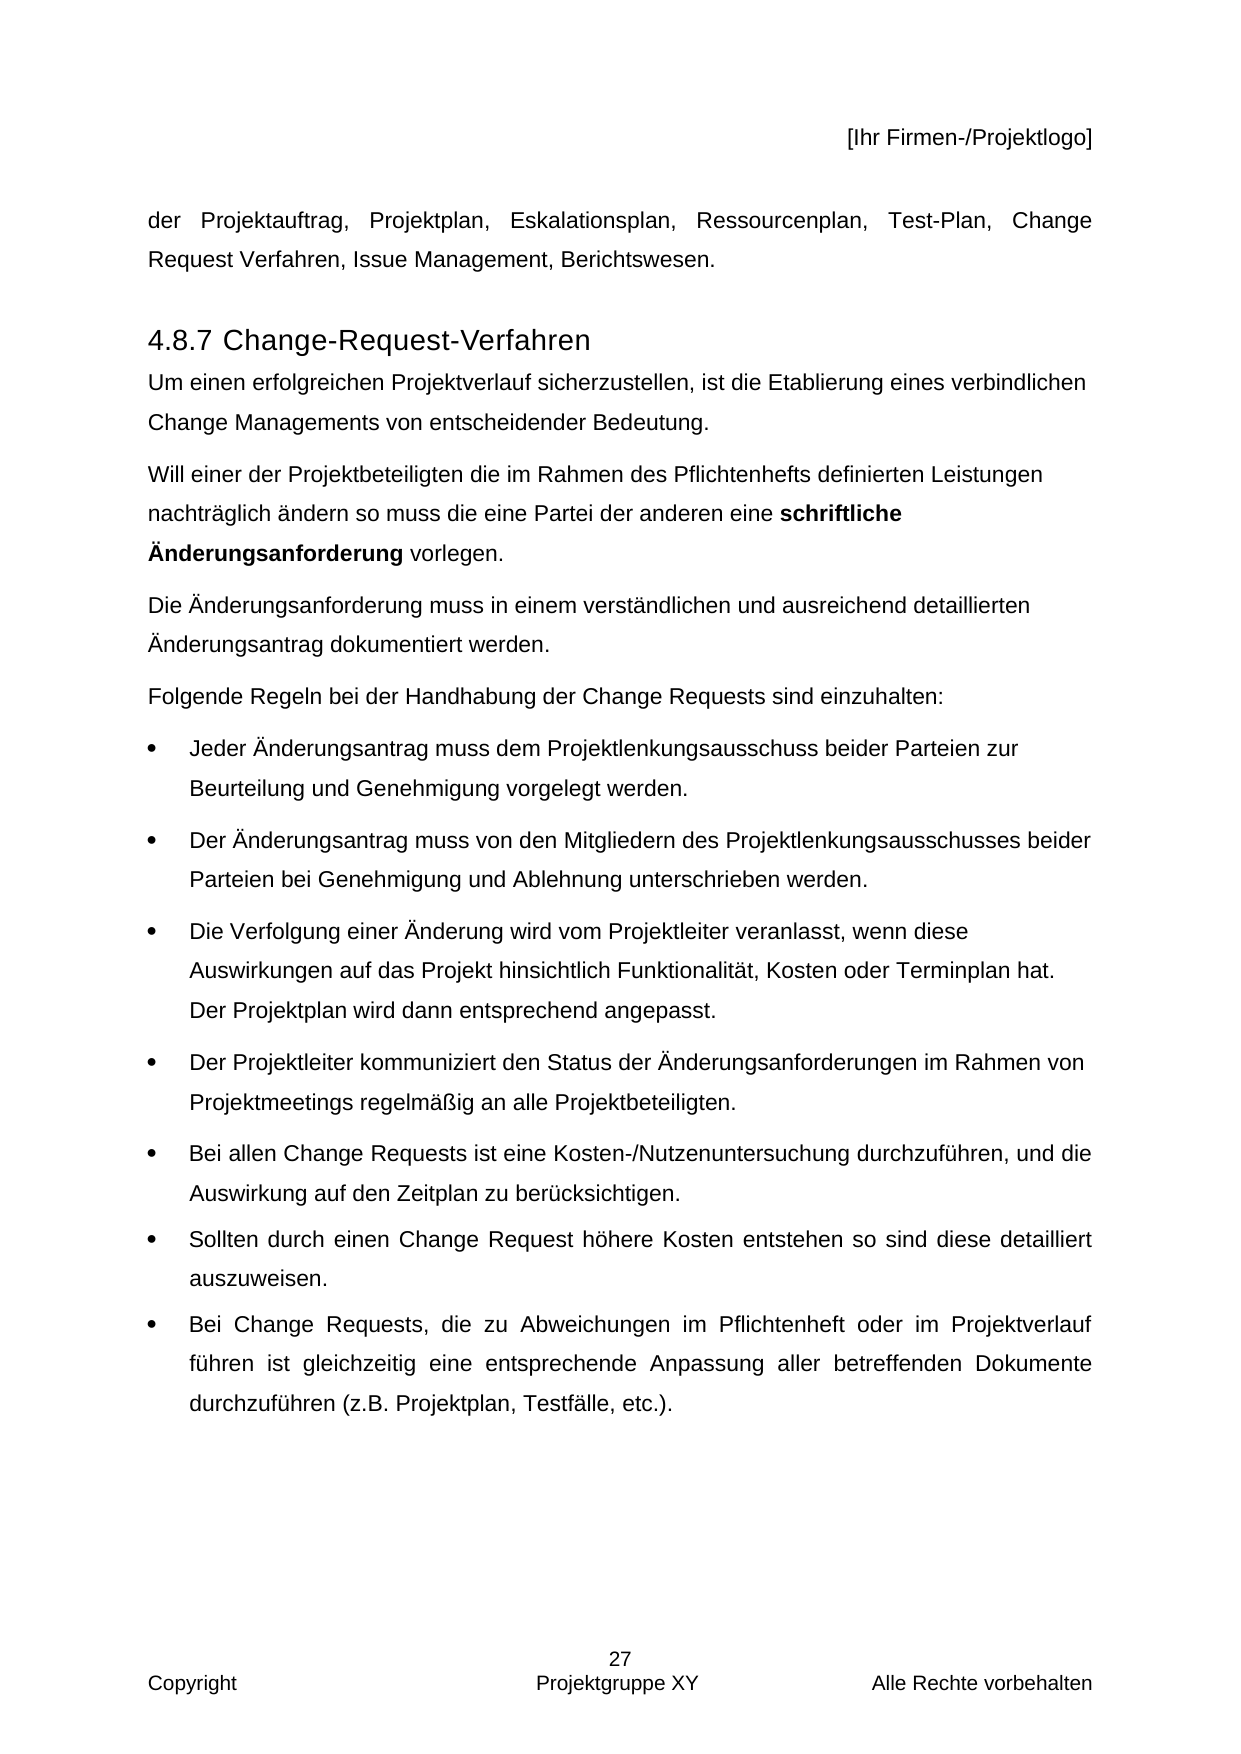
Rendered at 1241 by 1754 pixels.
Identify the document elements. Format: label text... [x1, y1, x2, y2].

list Die Verfolgung einer Änderung wird vom Projektleiter veranlasst, wenn diese Auswirkungen auf das Projekt hinsichtlich Funktionalität, Kosten oder Terminplan hat. Der Projektplan wird dann entsprechend angepasst. [148, 918, 1092, 1023]
list Bei allen Change Requests ist eine Kosten-/Nutzenuntersuchung durchzuführen, und die Auswirkung auf den Zeitplan zu berücksichtigen. [148, 1140, 1092, 1206]
list Bei Change Requests, die zu Abweichungen im Pflichtenheft oder im Projektverlauf führen ist gleichzeitig eine entsprechende Anpassung aller betreffenden Dokumente durchzuführen (z.B. Projektplan, Testfälle, etc.). [148, 1311, 1092, 1416]
list Sollten durch einen Change Request höhere Kosten entstehen so sind diese detailliert auszuweisen. [148, 1226, 1092, 1291]
list Der Änderungsantrag muss von den Mitgliedern des Projektlenkungsausschusses beider Parteien bei Genehmigung und Ablehnung unterschrieben werden. [148, 827, 1092, 892]
list Jeder Änderungsantrag muss dem Projektlenkungsausschuss beider Parteien zur Beurteilung und Genehmigung vorgelegt werden. [148, 735, 1092, 801]
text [148, 207, 1092, 273]
text Die Änderungsanforderung muss in einem verständlichen und ausreichend detaillierten Änderungsantrag dokumentiert werden. [148, 592, 1092, 657]
text Um einen erfolgreichen Projektverlauf sicherzustellen, ist die Etablierung eines verbindlichen Change Managements von entscheidender Bedeutung. [148, 369, 1092, 435]
text Will einer der Projektbeteiligten die im Rahmen des Pflichtenhefts definierten Leistungen nachträglich ändern so muss die eine Partei der anderen eine schriftliche Änderungsanforderung vorlegen. [148, 461, 1092, 566]
subtitle Change-Request-Verfahren [148, 323, 1092, 357]
list Der Projektleiter kommuniziert den Status der Änderungsanforderungen im Rahmen von Projektmeetings regelmäßig an alle Projektbeteiligten. [148, 1049, 1092, 1115]
text Folgende Regeln bei der Handhabung der Change Requests sind einzuhalten: [148, 683, 1092, 709]
